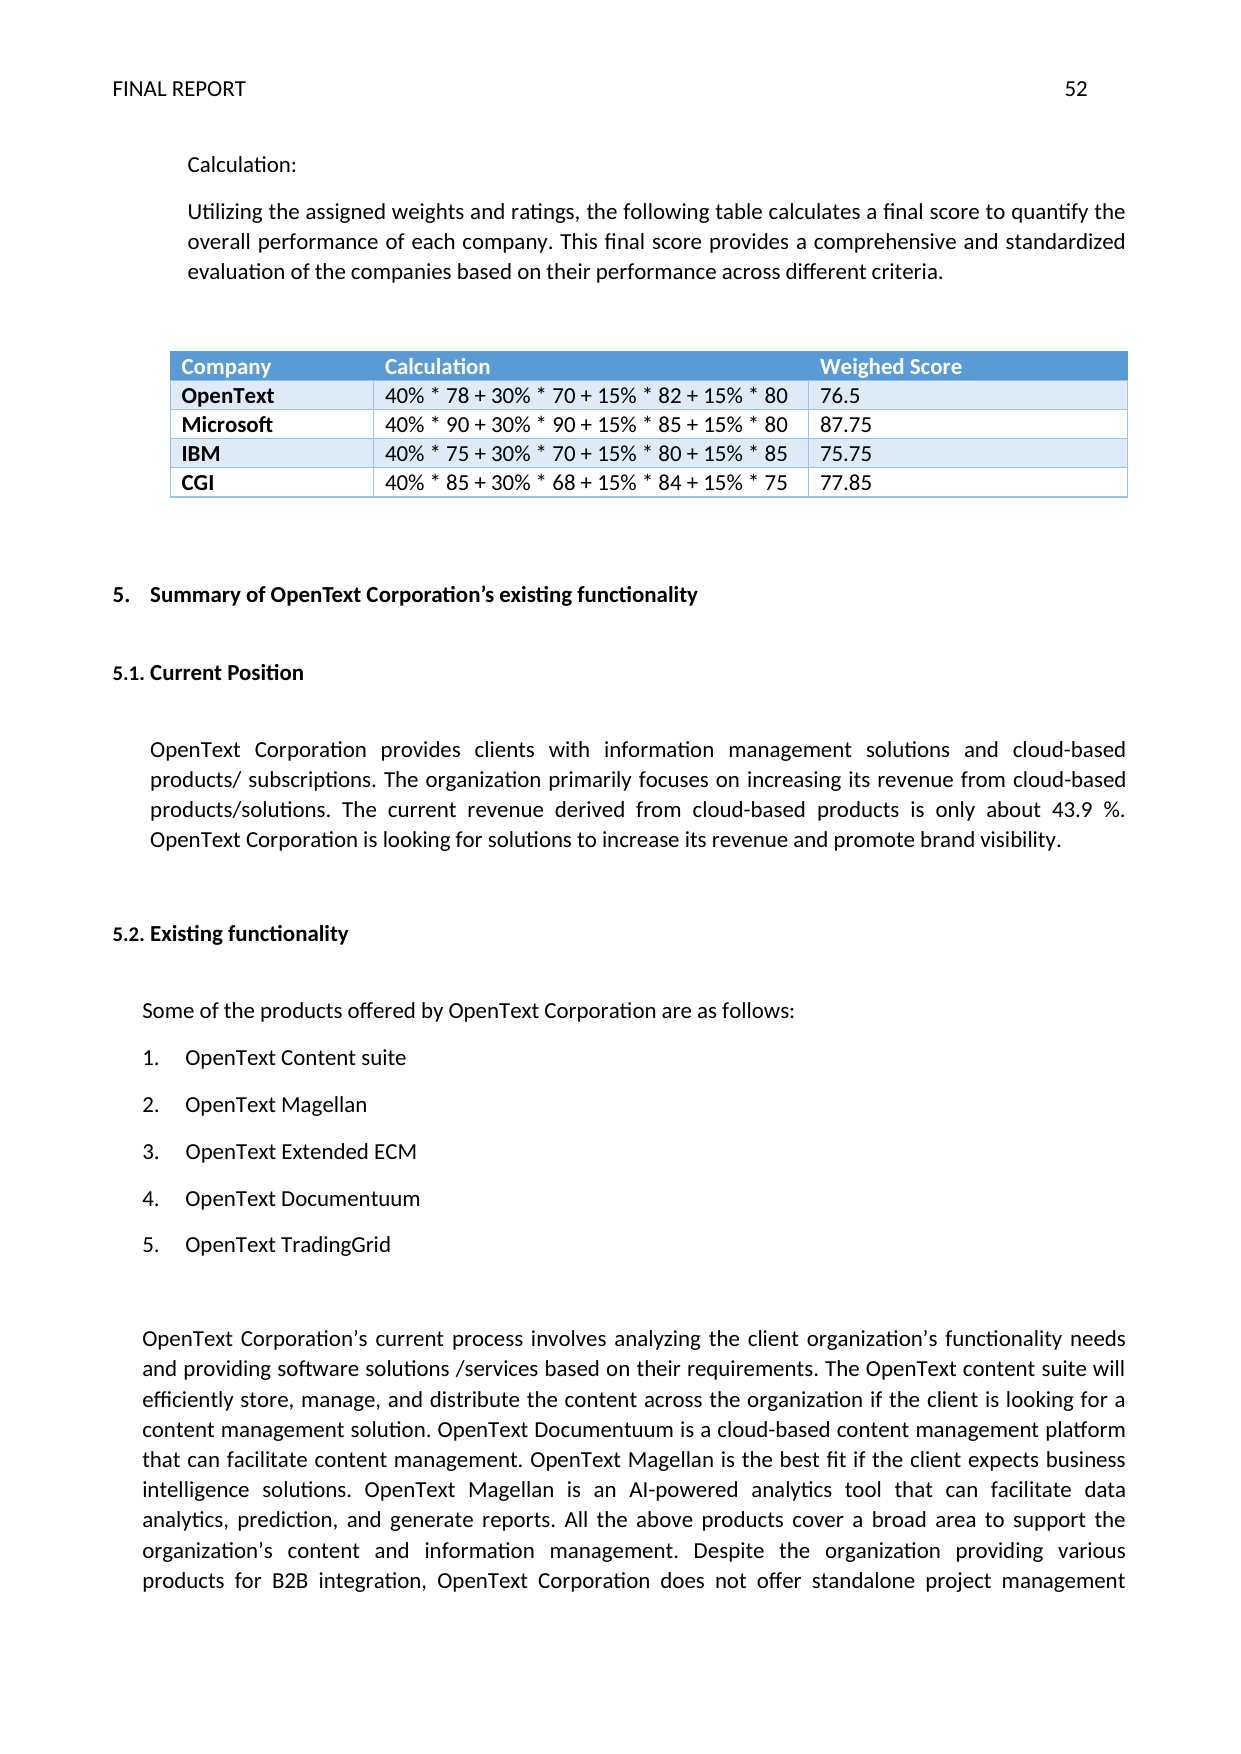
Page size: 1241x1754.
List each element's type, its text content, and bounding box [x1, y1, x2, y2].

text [142, 1324, 1128, 1594]
subtitle Existing functionality [112, 919, 1128, 947]
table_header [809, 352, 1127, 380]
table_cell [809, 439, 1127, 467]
text Calculation: [112, 150, 1128, 178]
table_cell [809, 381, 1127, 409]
text 2. OpenText Magellan [142, 1090, 1128, 1118]
subtitle Summary of OpenText Corporation’s existing functionality [112, 581, 1128, 609]
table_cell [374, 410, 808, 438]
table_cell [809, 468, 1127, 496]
text 4. OpenText Documentuum [142, 1184, 1128, 1212]
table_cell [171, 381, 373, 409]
subtitle Current Position [112, 658, 1128, 686]
text OpenText Corporation provides clients with information management solutions and cloud-based products/ subscriptions. The organization primarily focuses on increasing its revenue from cloud-based products/solutions. The current revenue derived from cloud-based products is only about 43.9 %. OpenText Corporation is looking for solutions to increase its revenue and promote brand visibility. [150, 735, 1128, 853]
text Some of the products offered by OpenText Corporation are as follows: [112, 996, 1128, 1024]
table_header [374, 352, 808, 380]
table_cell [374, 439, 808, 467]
text 5. OpenText TradingGrid [142, 1231, 1128, 1259]
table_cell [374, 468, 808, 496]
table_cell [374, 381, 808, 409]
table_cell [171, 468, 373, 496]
text 1. OpenText Content suite [142, 1043, 1128, 1071]
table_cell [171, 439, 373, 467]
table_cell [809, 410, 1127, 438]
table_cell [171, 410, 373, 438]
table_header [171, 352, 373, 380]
text Utilizing the assigned weights and ratings, the following table calculates a final score to quantify the overall performance of each company. This final score provides a comprehensive and standardized evaluation of the companies based on their performance across different criteria. [187, 197, 1128, 285]
text 3. OpenText Extended ECM [142, 1137, 1128, 1165]
